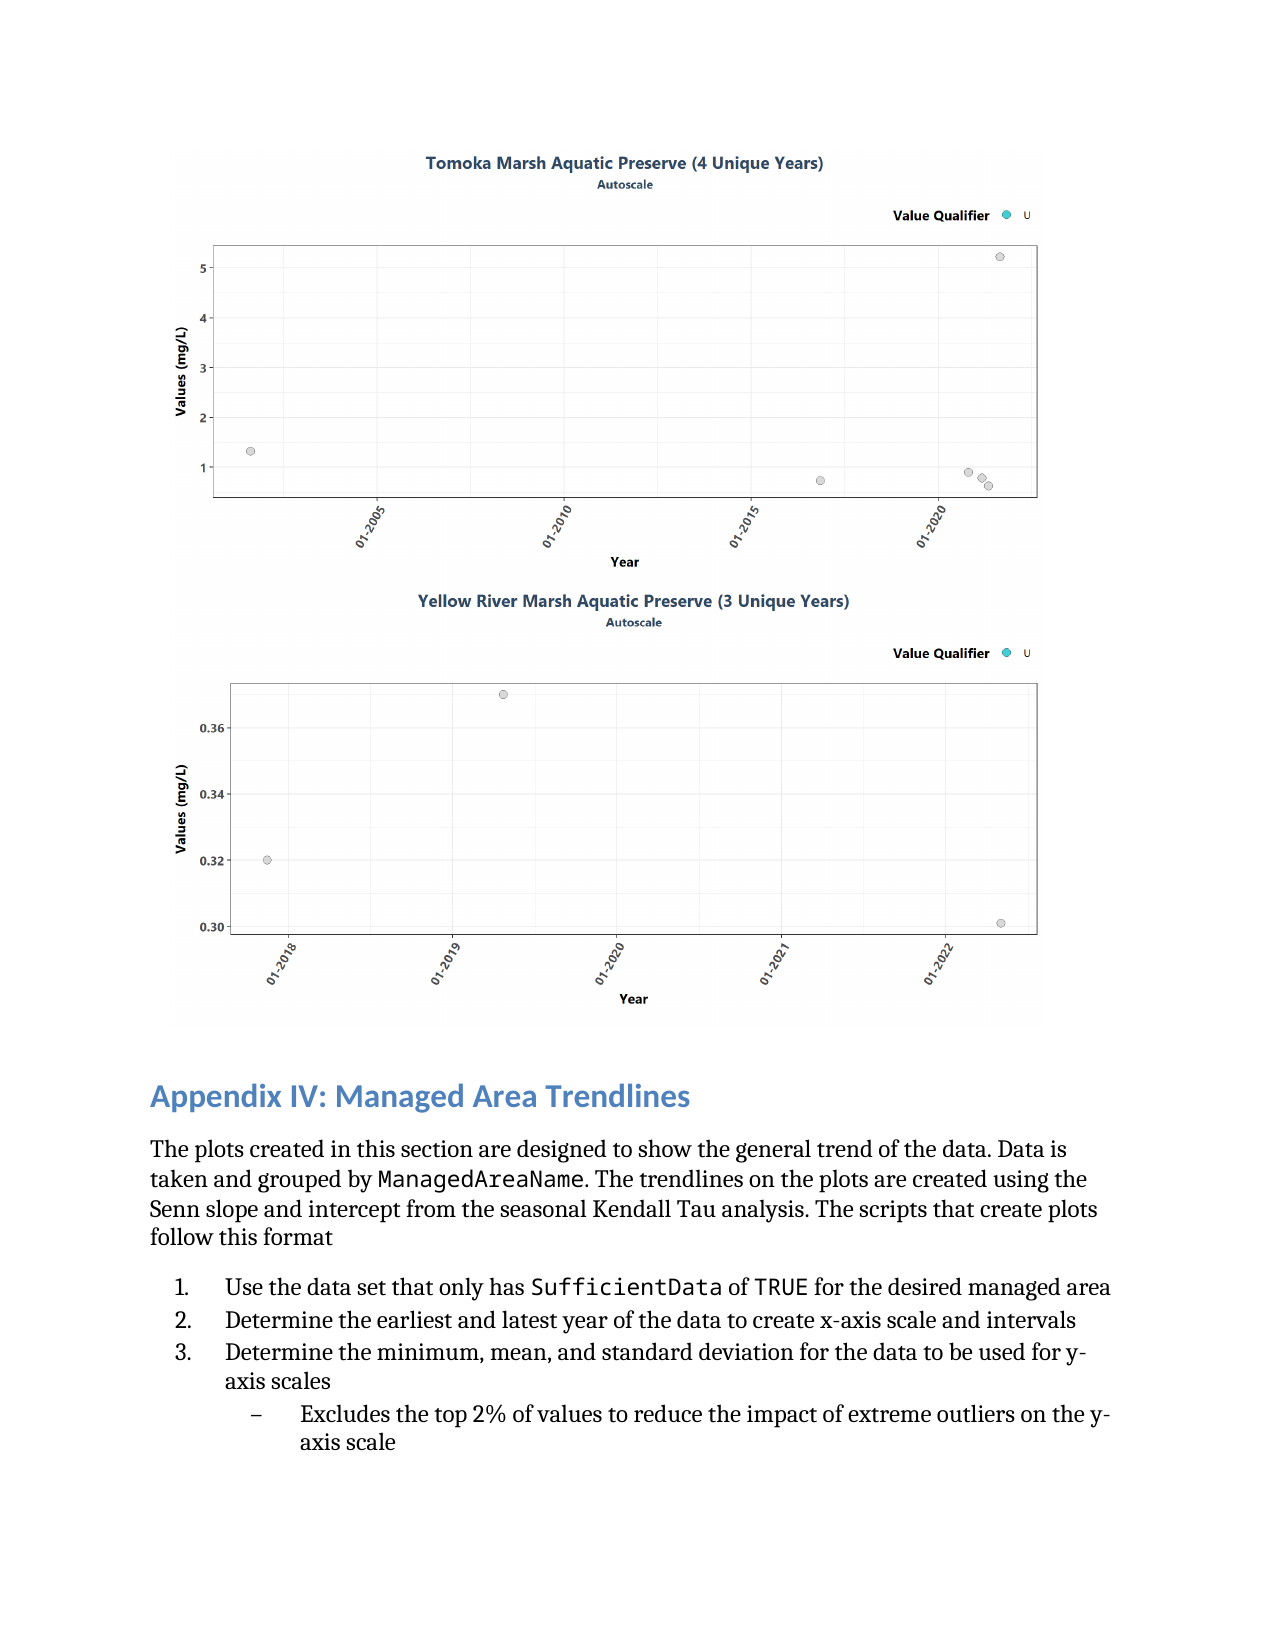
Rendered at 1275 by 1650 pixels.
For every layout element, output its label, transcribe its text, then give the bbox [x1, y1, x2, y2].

list Determine the earliest and latest year of the data to create x-axis scale and intervals [175, 1306, 1125, 1334]
text The plots created in this section are designed to show the general trend of the data. Data is taken and grouped by ManagedAreaName. The trendlines on the plots are created using the Senn slope and intercept from the seasonal Kendall Tau analysis. The scripts that create plots follow this format [150, 1134, 1125, 1252]
list Excludes the top 2% of values to reduce the impact of extreme outliers on the y-axis scale [250, 1399, 1125, 1457]
subtitle Appendix IV: Managed Area Trendlines [150, 1075, 1125, 1116]
list Use the data set that only has SufficientData of TRUE for the desired managed area [175, 1271, 1125, 1302]
picture [168, 150, 1044, 1025]
list Determine the minimum, mean, and standard deviation for the data to be used for y-axis scales [175, 1338, 1125, 1396]
